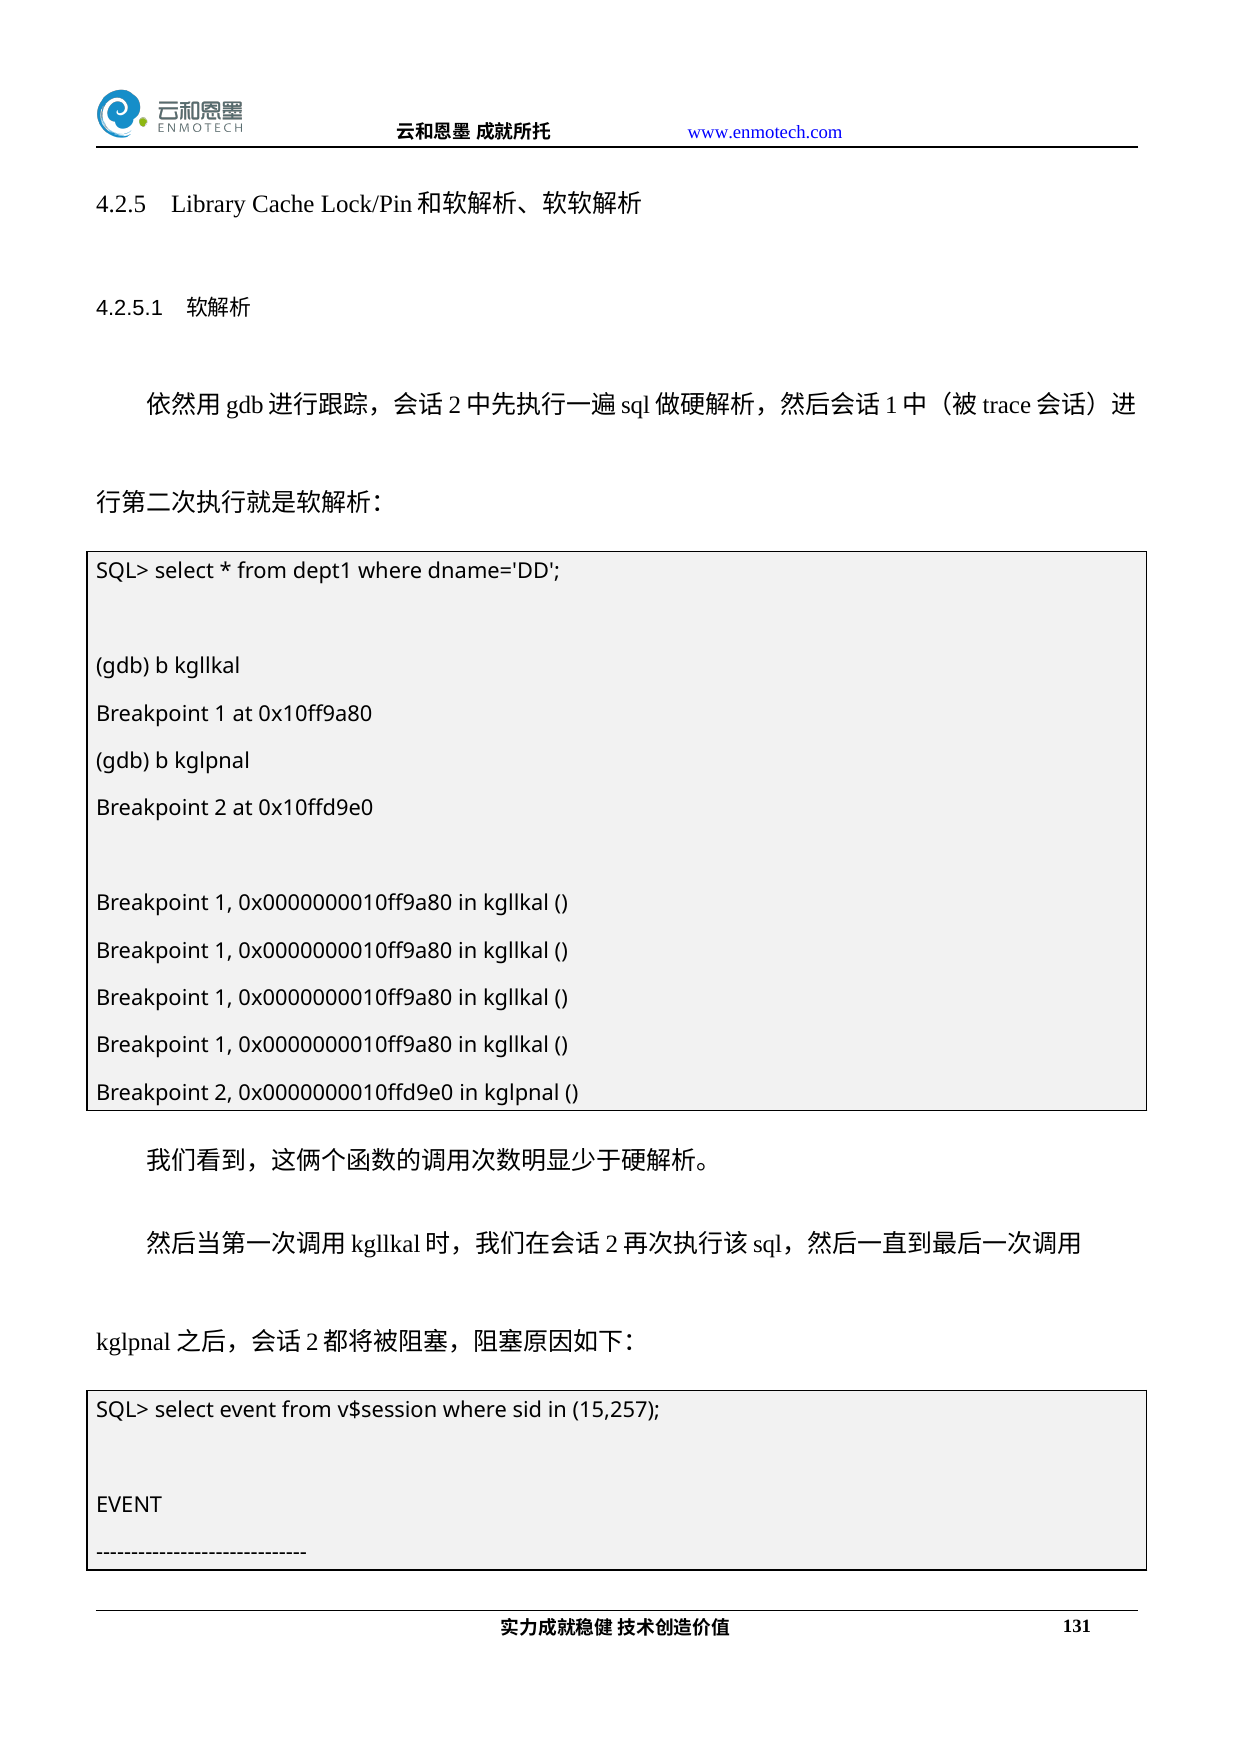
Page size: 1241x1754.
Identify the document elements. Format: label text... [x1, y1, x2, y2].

text Breakpoint 2 at 0x10ffd9e0 [88, 788, 1146, 823]
text 我们看到，这俩个函数的调用次数明显少于硬解析。 [96, 1126, 1138, 1191]
text ------------------------------ [88, 1532, 1146, 1569]
text Breakpoint 2, 0x0000000010ffd9e0 in kglpnal () [88, 1072, 1146, 1110]
text Breakpoint 1 at 0x10ff9a80 [88, 693, 1146, 729]
text Breakpoint 1, 0x0000000010ff9a80 in kgllkal () [88, 977, 1146, 1013]
picture [95, 88, 245, 139]
text SQL> select * from dept1 where dname='DD'; [88, 552, 1146, 587]
text (gdb) b kgllkal [88, 646, 1146, 681]
text Breakpoint 1, 0x0000000010ff9a80 in kgllkal () [88, 930, 1146, 966]
text 然后当第一次调用kgllkal时，我们在会话2再次执行该sql，然后一直到最后一次调用kglpnal之后，会话2都将被阻塞，阻塞原因如下： [96, 1209, 1138, 1372]
subtitle 软解析 [96, 289, 1138, 322]
text SQL> select event from v$session where sid in (15,257); [88, 1391, 1146, 1425]
text Breakpoint 1, 0x0000000010ff9a80 in kgllkal () [88, 1025, 1146, 1061]
text 依然用gdb进行跟踪，会话2中先执行一遍sql做硬解析，然后会话1中（被trace会话）进行第二次执行就是软解析： [96, 370, 1138, 533]
subtitle Library Cache Lock/Pin和软解析、软软解析 [96, 169, 1138, 234]
text (gdb) b kglpnal [88, 741, 1146, 776]
text Breakpoint 1, 0x0000000010ff9a80 in kgllkal () [88, 883, 1146, 918]
text EVENT [88, 1484, 1146, 1520]
